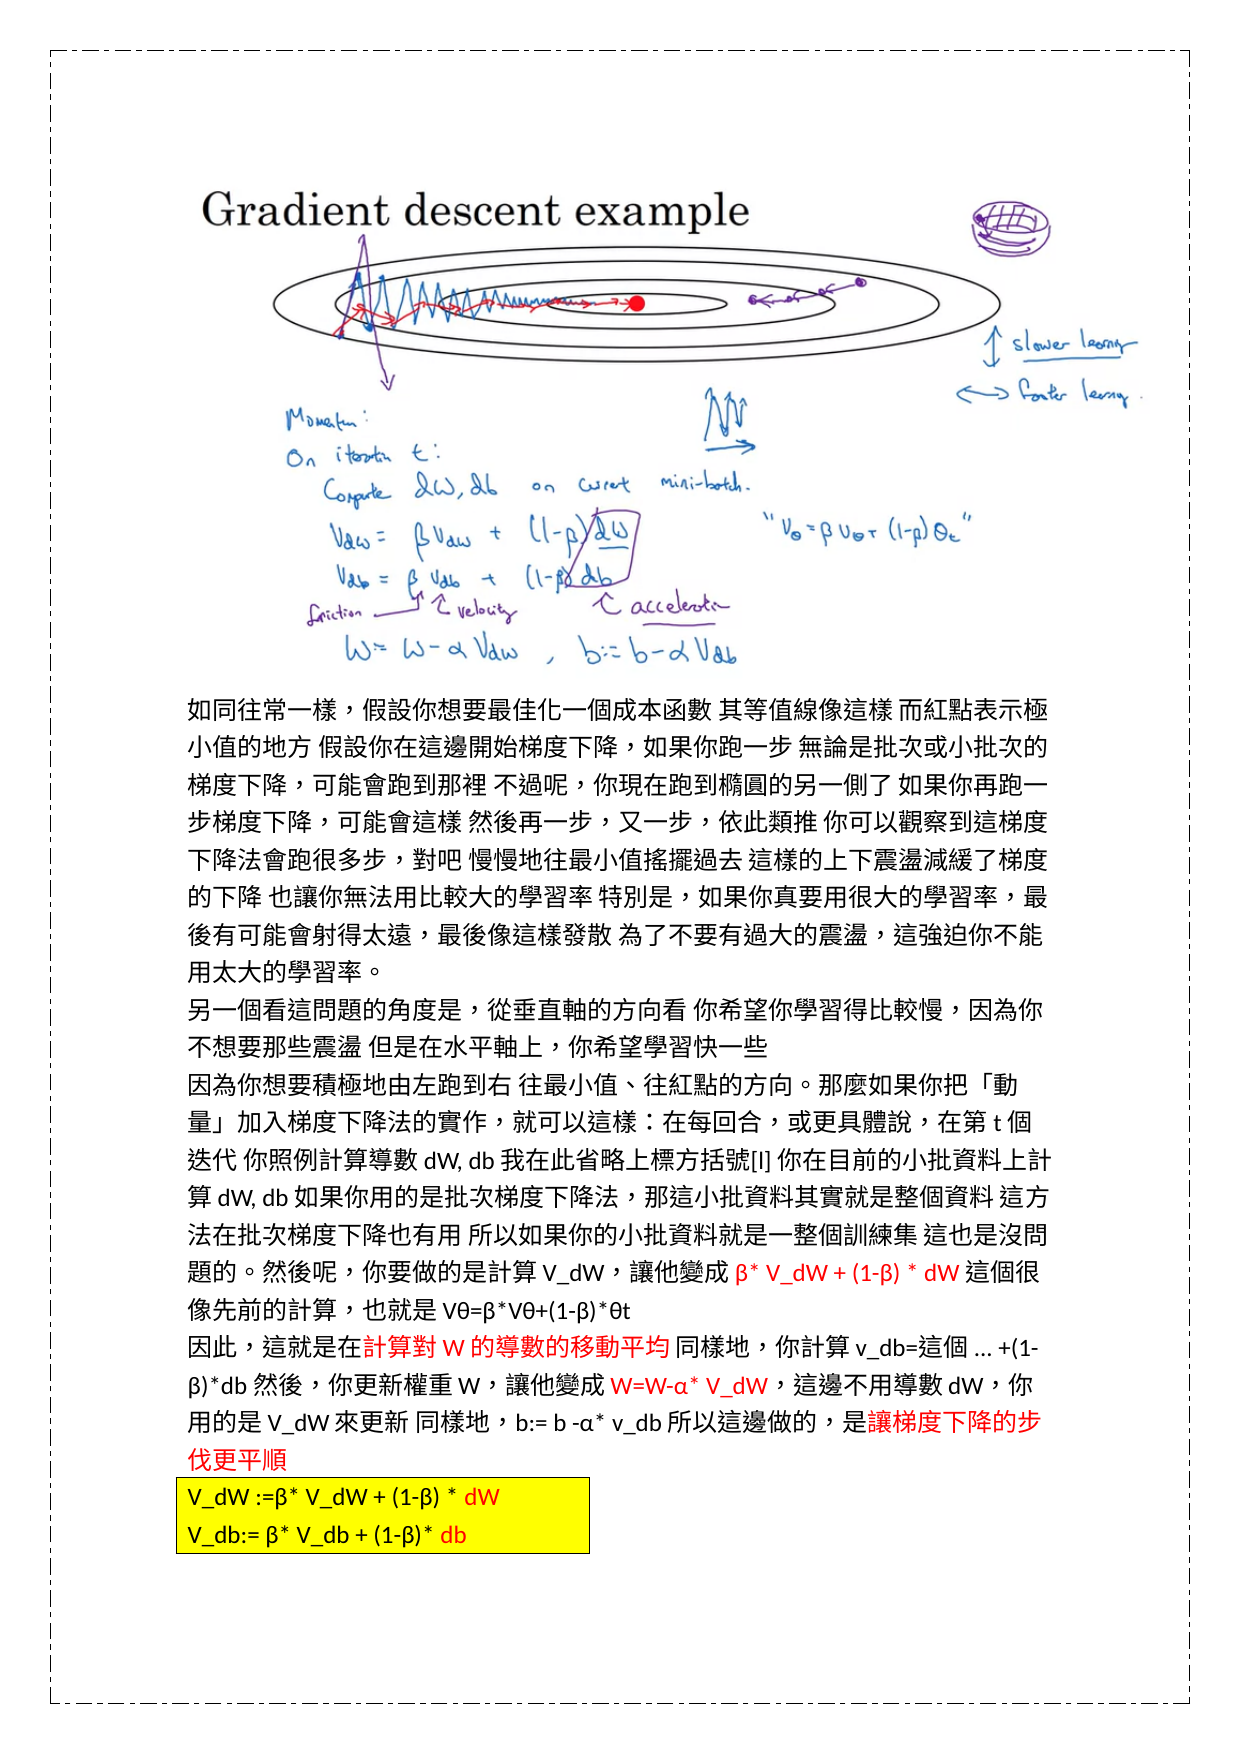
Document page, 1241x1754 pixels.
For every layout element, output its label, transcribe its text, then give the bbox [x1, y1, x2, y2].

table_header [177, 1478, 589, 1553]
text 另一個看這問題的角度是，從垂直軸的方向看 你希望你學習得比較慢，因為你不想要那些震盪 但是在水平軸上，你希望學習快一些 [187, 989, 1053, 1064]
text 因此，這就是在計算對W的導數的移動平均 同樣地，你計算v_db=這個 ... +(1-β)*db 然後，你更新權重W，讓他變成W=W-α* V_dW，這邊不用導數dW，你用的是V_dW來更新 同樣地，b:= b -α* v_db 所以這邊做的，是讓梯度下降的步伐更平順 [187, 1327, 1053, 1477]
text 因為你想要積極地由左跑到右 往最小值、往紅點的方向。那麼如果你把「動量」加入梯度下降法的實作，就可以這樣：在每回合，或更具體說，在第 t 個迭代 你照例計算導數 dW, db 我在此省略上標方括號[l] 你在目前的小批資料上計算dW, db 如果你用的是批次梯度下降法，那這小批資料其實就是整個資料 這方法在批次梯度下降也有用 所以如果你的小批資料就是一整個訓練集 這也是沒問題的。然後呢，你要做的是計算V_dW，讓他變成β* V_dW + (1-β) * dW 這個很像先前的計算，也就是Vθ=β*Vθ+(1-β)*θt [187, 1064, 1053, 1327]
picture [187, 174, 1150, 680]
text 如同往常一樣，假設你想要最佳化一個成本函數 其等值線像這樣 而紅點表示極小值的地方 假設你在這邊開始梯度下降，如果你跑一步 無論是批次或小批次的梯度下降，可能會跑到那裡 不過呢，你現在跑到橢圓的另一側了 如果你再跑一步梯度下降，可能會這樣 然後再一步，又一步，依此類推 你可以觀察到這梯度下降法會跑很多步，對吧 慢慢地往最小值搖擺過去 這樣的上下震盪減緩了梯度的下降 也讓你無法用比較大的學習率 特別是，如果你真要用很大的學習率，最後有可能會射得太遠，最後像這樣發散 為了不要有過大的震盪，這強迫你不能用太大的學習率。 [187, 689, 1053, 989]
